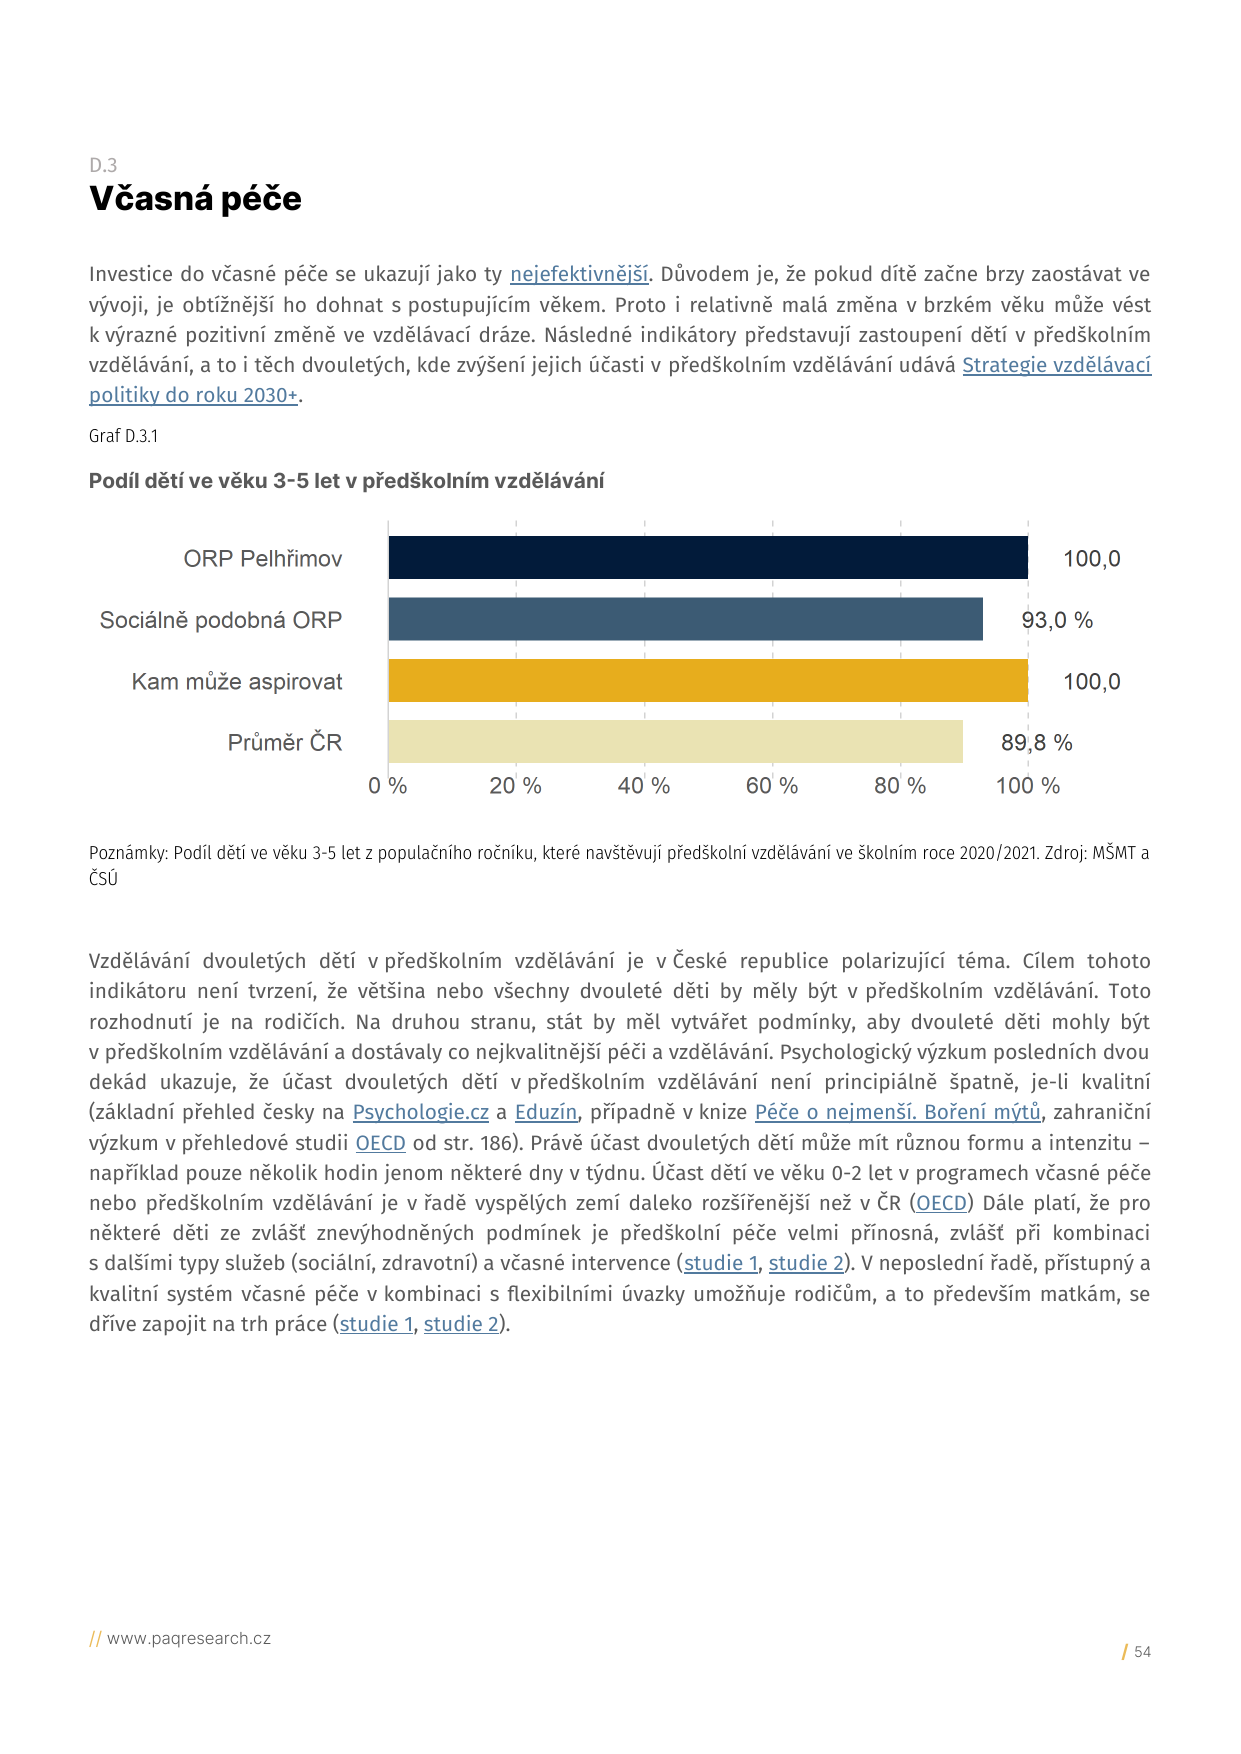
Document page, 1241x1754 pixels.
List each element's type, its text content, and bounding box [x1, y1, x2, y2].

text Investice do včasné péče se ukazují jako ty nejefektivnější. Důvodem je, že pokud dítě začne brzy zaostávat ve vývoji, je obtížnější ho dohnat s postupujícím věkem. Proto i relativně malá změna v brzkém věku může vést k výrazné pozitivní změně ve vzdělávací dráze. Následné indikátory představují zastoupení dětí v předškolním vzdělávání, a to i těch dvouletých, kde zvýšení jejich účasti v předškolním vzdělávání udává Strategie vzdělávací politiky do roku 2030+. [89, 257, 1152, 408]
subtitle Včasná péče [89, 178, 1152, 218]
text D.3 [89, 148, 1152, 178]
picture [88, 493, 1139, 825]
text Vzdělávání dvouletých dětí v předškolním vzdělávání je v České republice polarizující téma. Cílem tohoto indikátoru není tvrzení, že většina nebo všechny dvouleté děti by měly být v předškolním vzdělávání. Toto rozhodnutí je na rodičích. Na druhou stranu, stát by měl vytvářet podmínky, aby dvouleté děti mohly být v předškolním vzdělávání a dostávaly co nejkvalitnější péči a vzdělávání. Psychologický výzkum posledních dvou dekád ukazuje, že účast dvouletých dětí v předškolním vzdělávání není principiálně špatně, je-li kvalitní (základní přehled česky na Psychologie.cz a Eduzín, případně v knize Péče o nejmenší. Boření mýtů, zahraniční výzkum v přehledové studii OECD od str. 186). Právě účast dvouletých dětí může mít různou formu a intenzitu – například pouze několik hodin jenom některé dny v týdnu. Účast dětí ve věku 0-2 let v programech včasné péče nebo předškolním vzdělávání je v řadě vyspělých zemí daleko rozšířenější než v ČR (OECD) Dále platí, že pro některé děti ze zvlášť znevýhodněných podmínek je předškolní péče velmi přínosná, zvlášť při kombinaci s dalšími typy služeb (sociální, zdravotní) a včasné intervence (studie 1, studie 2). V neposlední řadě, přístupný a kvalitní systém včasné péče v kombinaci s flexibilními úvazky umožňuje rodičům, a to především matkám, se dříve zapojit na trh práce (studie 1, studie 2). [89, 944, 1152, 1337]
text Poznámky: Podíl dětí ve věku 3-5 let z populačního ročníku, které navštěvují předškolní vzdělávání ve školním roce 2020/2021. Zdroj: MŠMT a ČSÚ [89, 842, 1152, 890]
text Podíl dětí ve věku 3-5 let v předškolním vzdělávání [89, 463, 1152, 493]
text Graf D.3.1 [89, 425, 1152, 447]
